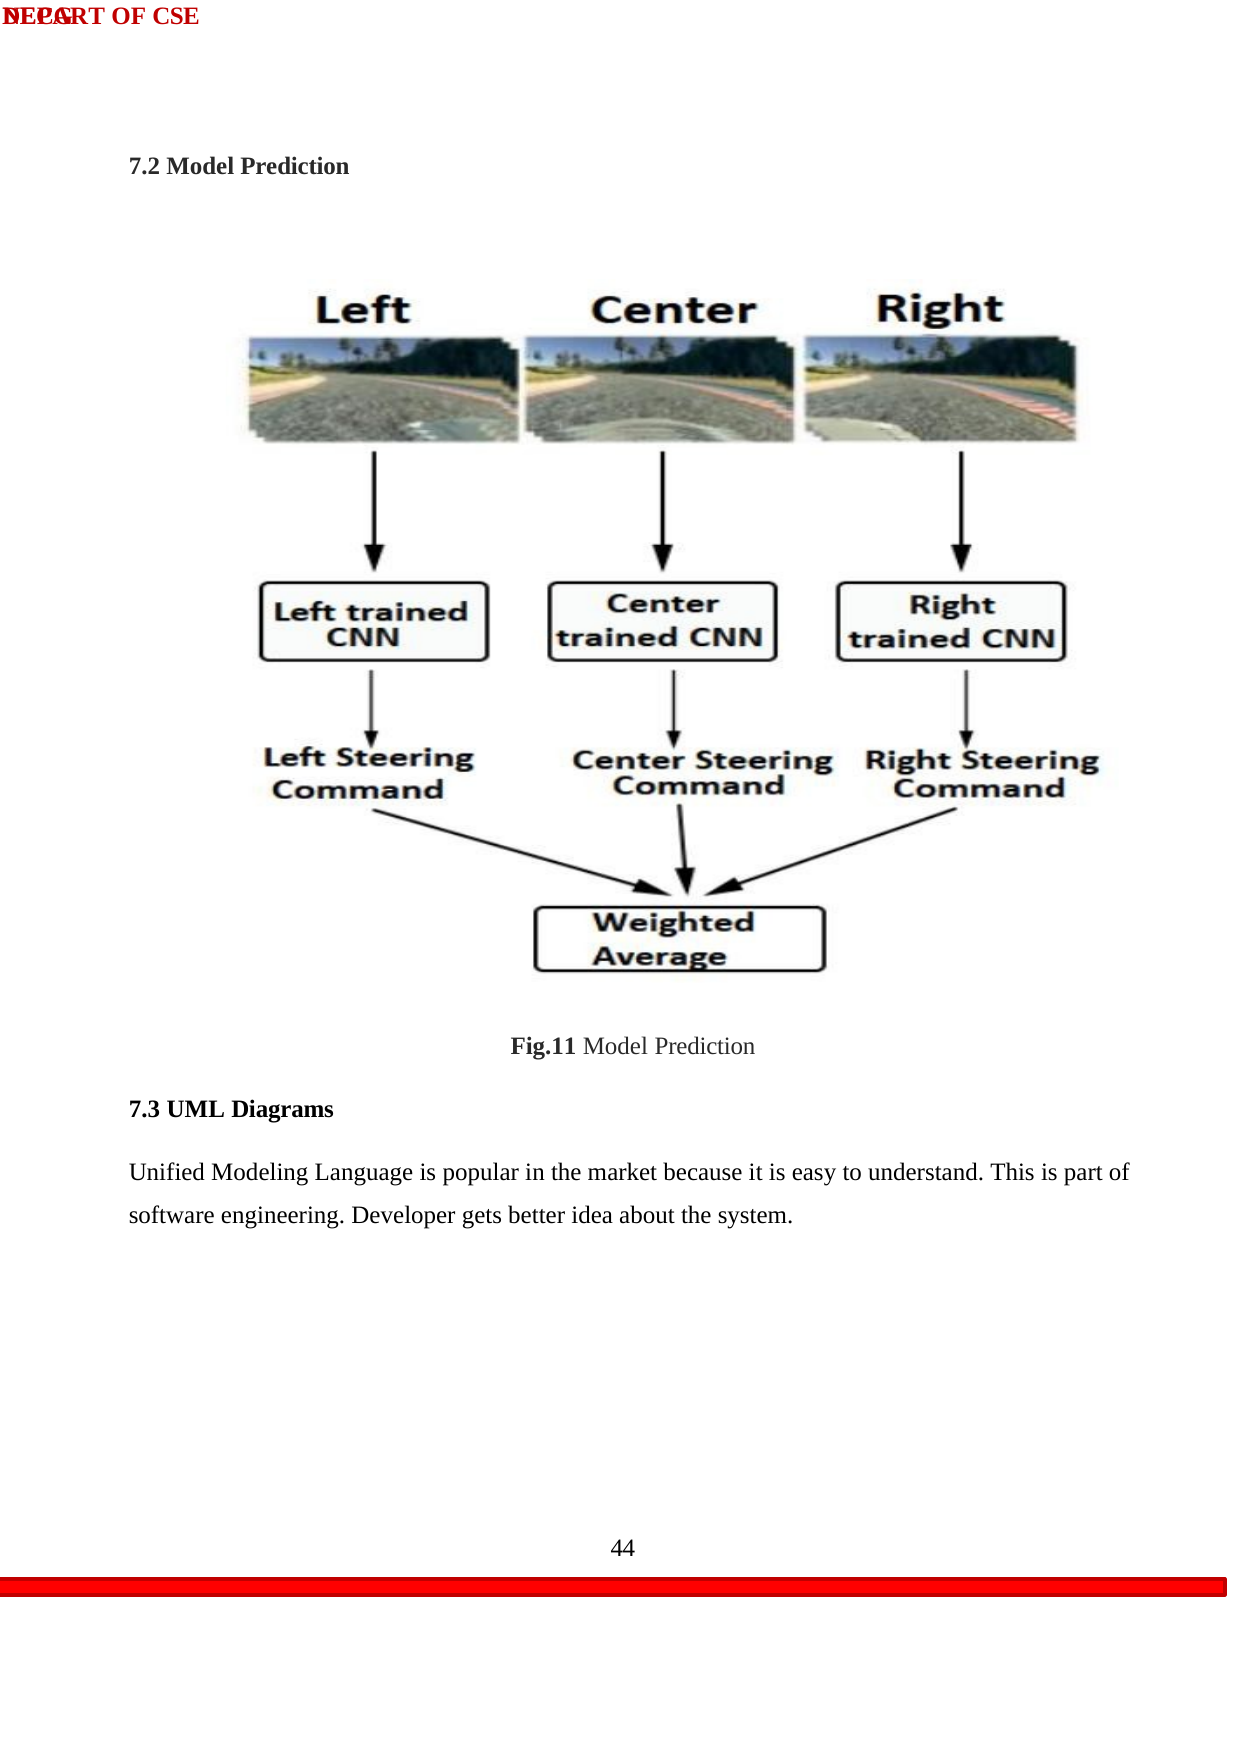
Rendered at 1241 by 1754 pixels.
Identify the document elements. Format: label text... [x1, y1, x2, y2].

text Fig.11 Model Prediction [76, 1031, 1190, 1060]
text 44 [55, 1533, 1190, 1562]
subtitle UML Diagrams [128, 1094, 1190, 1122]
text Unified Modeling Language is popular in the market because it is easy to understand. This is part of software engineering. Developer gets better idea about the system. [128, 1157, 1190, 1229]
picture [225, 279, 1119, 983]
list Model Prediction [128, 151, 1190, 180]
